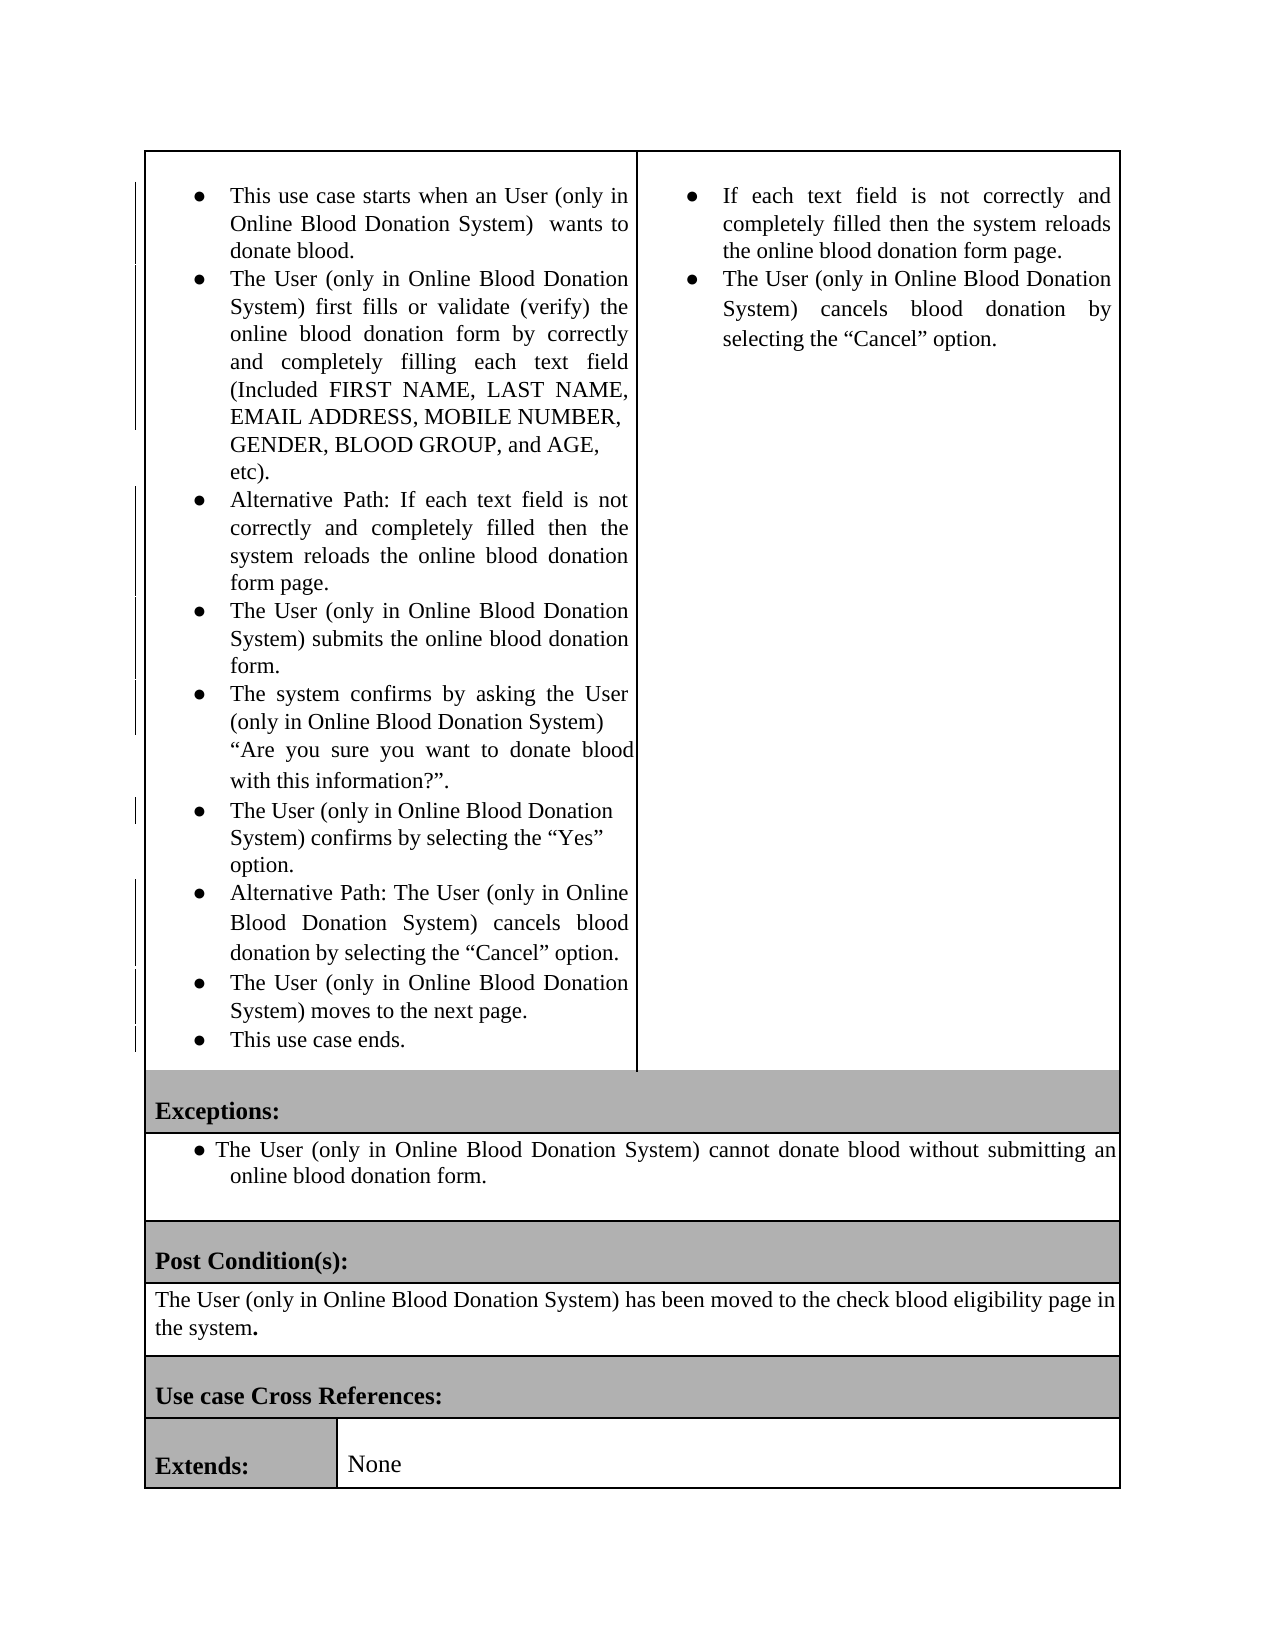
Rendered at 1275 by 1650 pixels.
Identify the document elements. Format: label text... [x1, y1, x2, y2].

table_cell Extends: [146, 1419, 336, 1487]
table_cell This use case starts when an User (only in Online Blood Donation System) wants to donate blood. The User (only in Online Blood Donation System) first fills or validate (verify) the online blood donation form by correctly and completely filling each text field (Included FIRST NAME, LAST NAME, EMAIL ADDRESS, MOBILE NUMBER, GENDER, BLOOD GROUP, and AGE, etc). Alternative Path: If each text field is not correctly and completely filled then the system reloads the online blood donation form page. The User (only in Online Blood Donation System) submits the online blood donation form. The system confirms by asking the User (only in Online Blood Donation System) “Are you sure you want to donate blood with this information?”. The User (only in Online Blood Donation System) confirms by selecting the “Yes” option. Alternative Path: The User (only in Online Blood Donation System) cancels blood donation by selecting the “Cancel” option. The User (only in Online Blood Donation System) moves to the next page. This use case ends. [146, 152, 636, 1070]
table_cell Exceptions: [146, 1072, 1119, 1132]
table_cell Post Condition(s): [146, 1222, 1119, 1282]
table_cell Use case Cross References: [146, 1357, 1119, 1417]
table_cell None [338, 1419, 1119, 1487]
table_cell If each text field is not correctly and completely filled then the system reloads the online blood donation form page. The User (only in Online Blood Donation System) cancels blood donation by selecting the “Cancel” option. [638, 152, 1119, 1070]
table_cell ● The User (only in Online Blood Donation System) cannot donate blood without submitting an online blood donation form. [146, 1134, 1119, 1220]
table_cell The User (only in Online Blood Donation System) has been moved to the check blood eligibility page in the system. [146, 1284, 1119, 1355]
